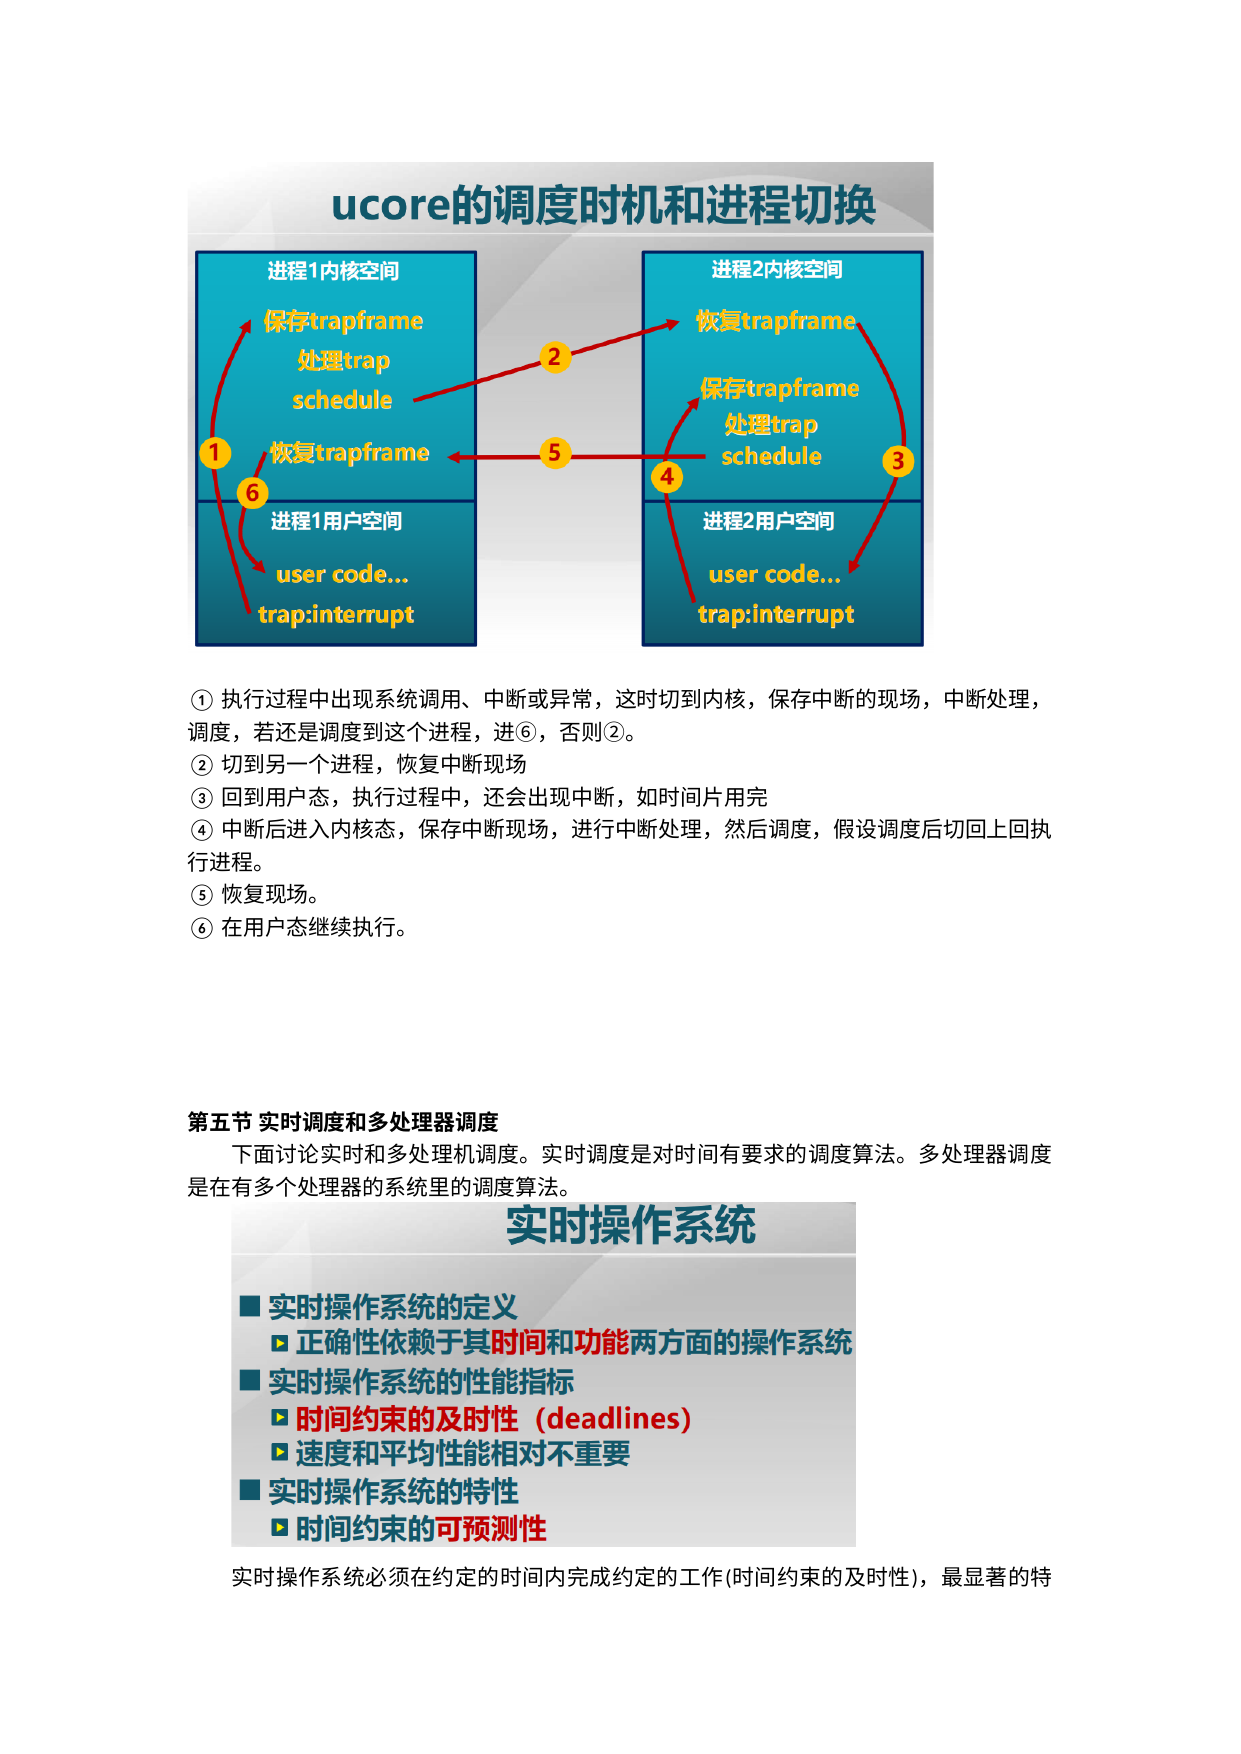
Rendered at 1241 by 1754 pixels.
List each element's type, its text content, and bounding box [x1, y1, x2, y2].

picture [187, 162, 934, 653]
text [187, 1559, 1053, 1592]
text 第五节 实时调度和多处理器调度 [187, 1104, 1053, 1137]
text ⑤恢复现场。 [187, 877, 1053, 909]
text ①执行过程中出现系统调用、中断或异常，这时切到内核，保存中断的现场，中断处理，调度，若还是调度到这个进程，进⑥，否则②。 [187, 682, 1053, 747]
text 下面讨论实时和多处理机调度。实时调度是对时间有要求的调度算法。多处理器调度是在有多个处理器的系统里的调度算法。 [187, 1137, 1053, 1202]
text ④中断后进入内核态，保存中断现场，进行中断处理，然后调度，假设调度后切回上回执行进程。 [187, 812, 1053, 877]
picture [231, 1202, 856, 1547]
text ③回到用户态，执行过程中，还会出现中断，如时间片用完 [187, 779, 1053, 812]
text ⑥在用户态继续执行。 [187, 909, 1053, 942]
text ②切到另一个进程，恢复中断现场 [187, 747, 1053, 779]
